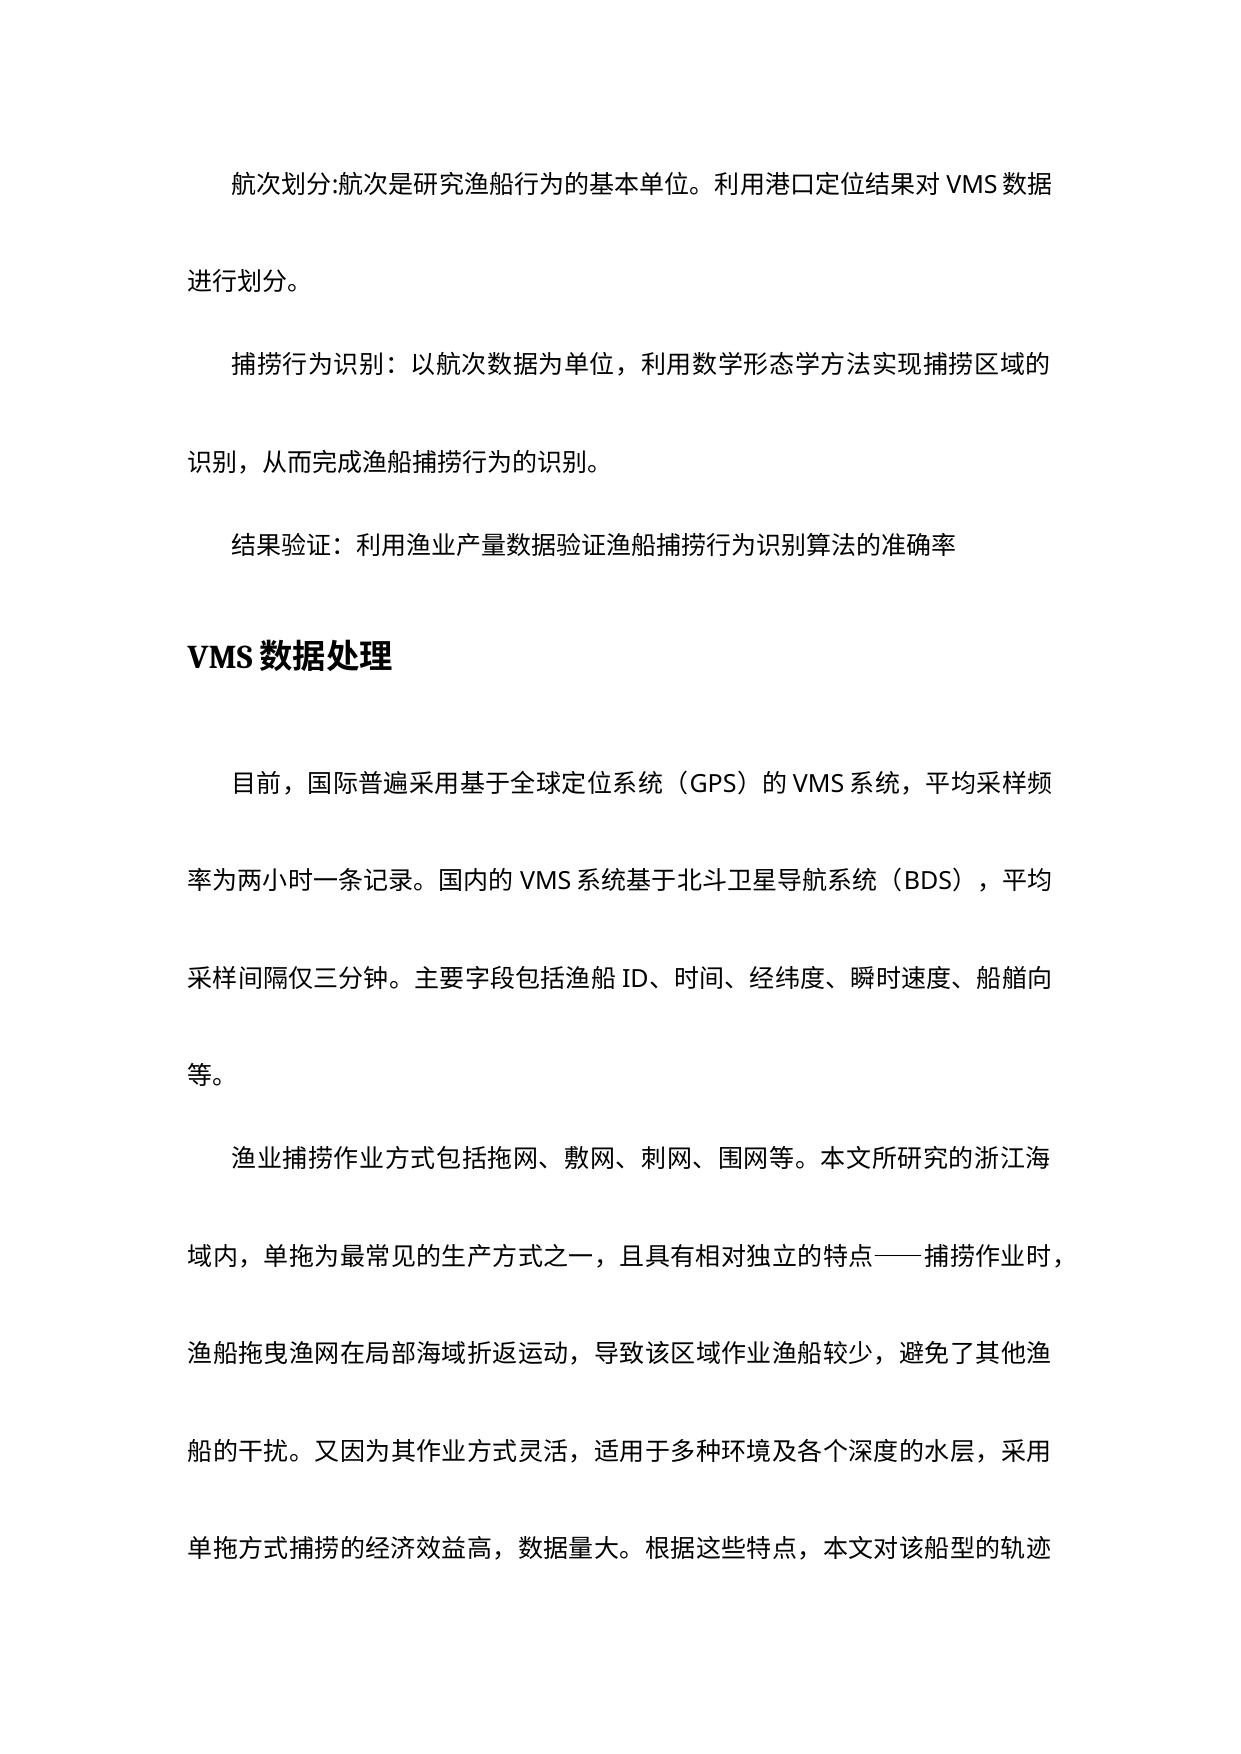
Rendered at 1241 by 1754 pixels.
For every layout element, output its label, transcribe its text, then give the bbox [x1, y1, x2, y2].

subtitle VMS数据处理 [187, 621, 1053, 686]
text 航次划分:航次是研究渔船行为的基本单位。利用港口定位结果对VMS数据进行划分。 [187, 150, 1053, 312]
text 捕捞行为识别：以航次数据为单位，利用数学形态学方法实现捕捞区域的识别，从而完成渔船捕捞行为的识别。 [187, 331, 1053, 493]
text 结果验证：利用渔业产量数据验证渔船捕捞行为识别算法的准确率 [187, 511, 1053, 576]
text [187, 1124, 1053, 1579]
text 目前，国际普遍采用基于全球定位系统（GPS）的VMS系统，平均采样频率为两小时一条记录。国内的VMS系统基于北斗卫星导航系统（BDS），平均采样间隔仅三分钟。主要字段包括渔船ID、时间、经纬度、瞬时速度、船艏向等。 [187, 749, 1053, 1106]
